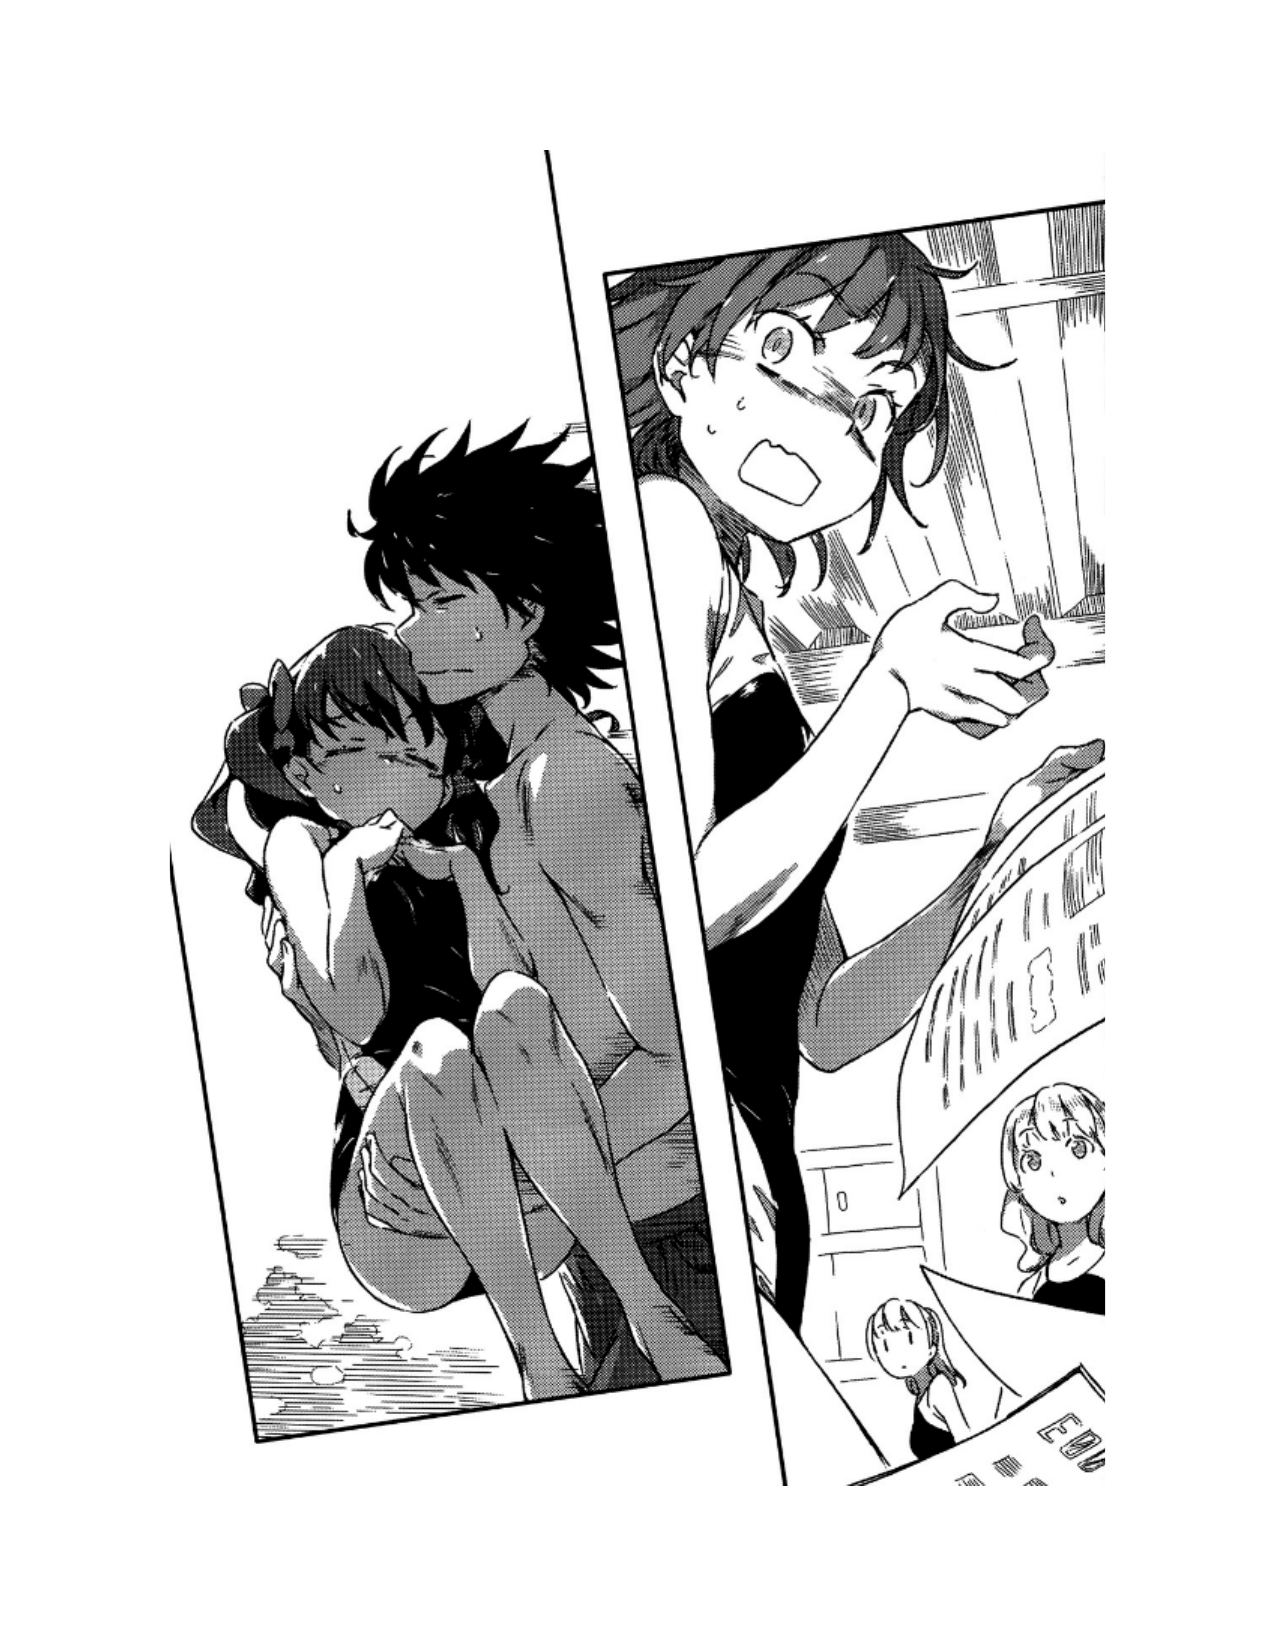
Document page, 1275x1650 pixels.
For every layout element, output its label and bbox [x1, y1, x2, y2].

picture [169, 150, 1106, 1486]
